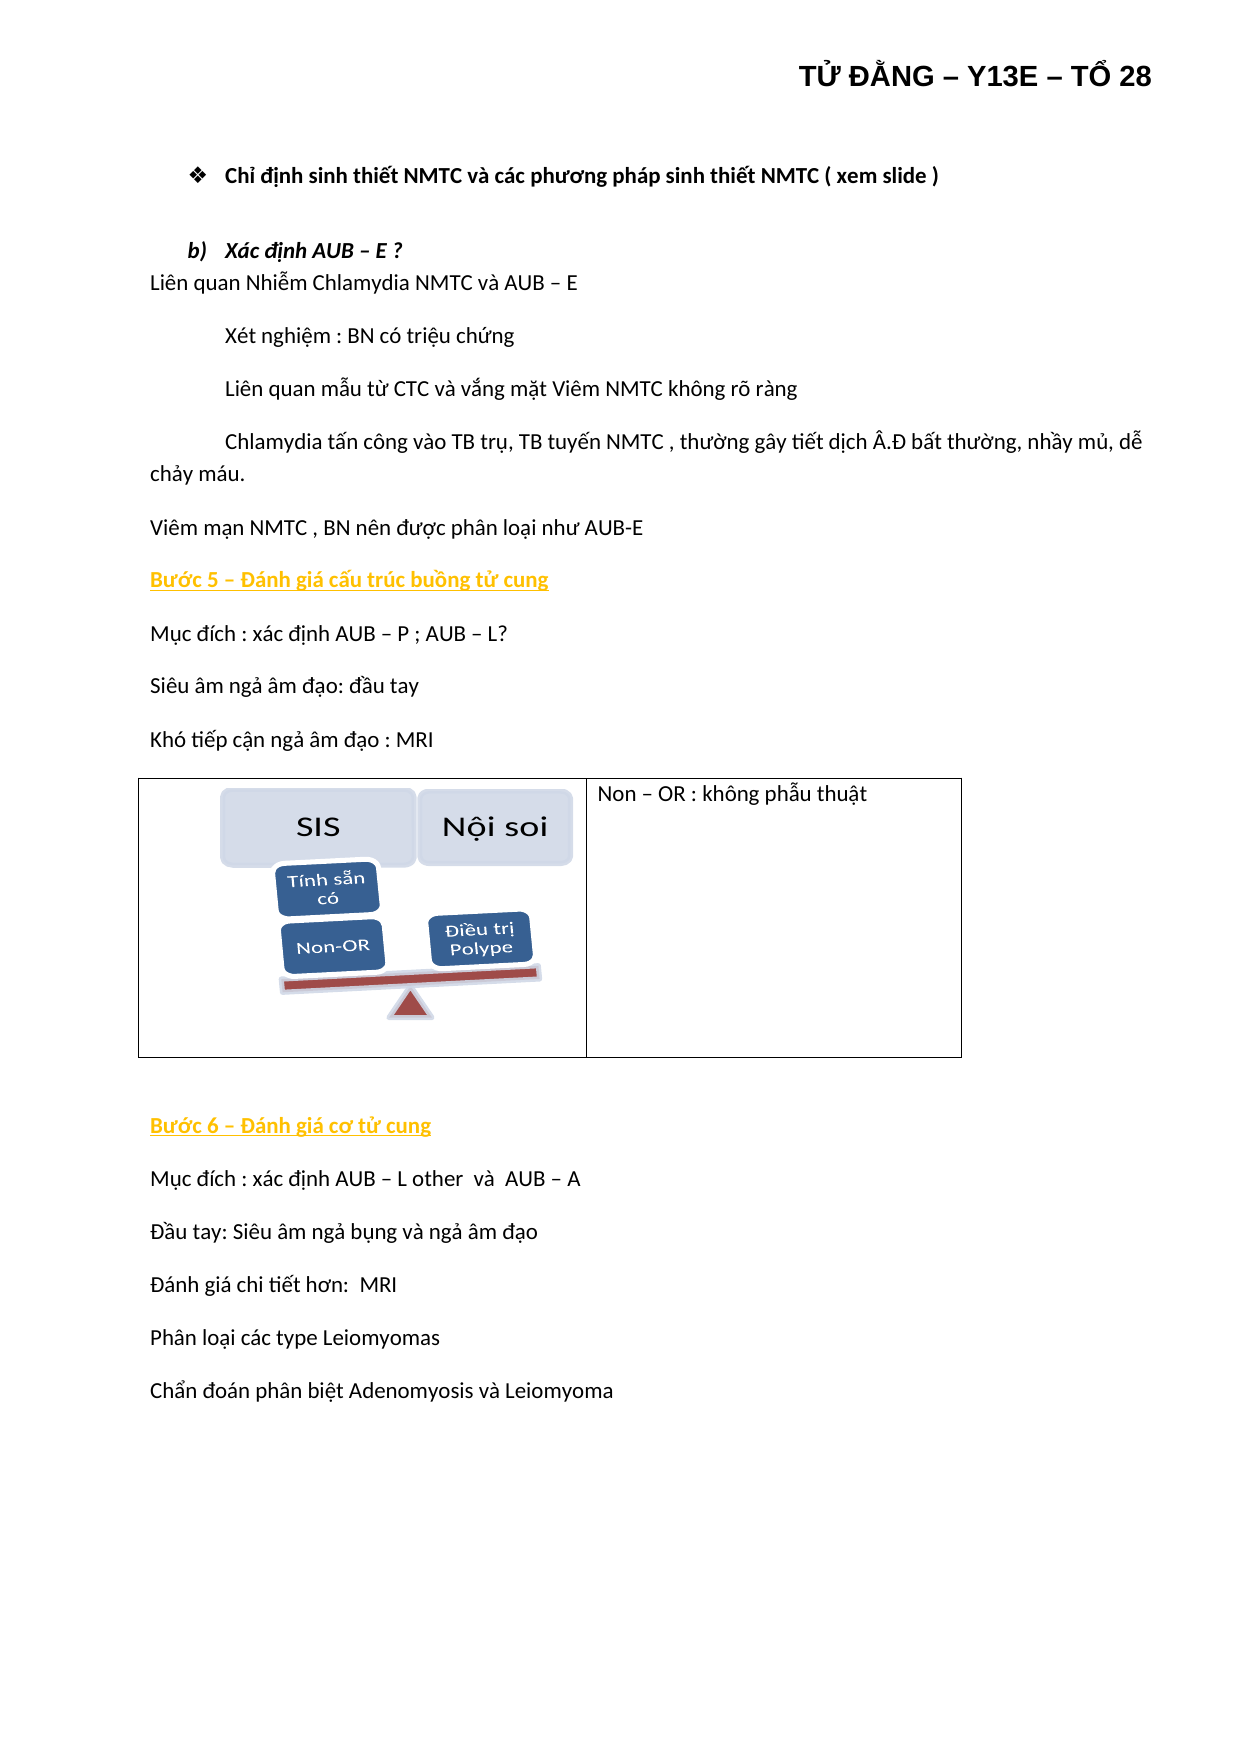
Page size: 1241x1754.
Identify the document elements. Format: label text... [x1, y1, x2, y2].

text Khó tiếp cận ngả âm đạo : MRI [150, 725, 1152, 753]
text Liên quan mẫu từ CTC và vắng mặt Viêm NMTC không rõ ràng [150, 374, 1152, 402]
text Mục đích : xác định AUB – P ; AUB – L? [150, 619, 1152, 647]
list Chỉ định sinh thiết NMTC và các phương pháp sinh thiết NMTC ( xem slide ) [187, 150, 1152, 197]
text Bước 6 – Đánh giá cơ tử cung [150, 1111, 1152, 1139]
text Mục đích : xác định AUB – L other và AUB – A [150, 1164, 1152, 1192]
text Xét nghiệm : BN có triệu chứng [150, 321, 1152, 349]
text Siêu âm ngả âm đạo: đầu tay [150, 672, 1152, 700]
text Bước 5 – Đánh giá cấu trúc buồng tử cung [150, 566, 1152, 594]
text Viêm mạn NMTC , BN nên được phân loại như AUB-E [150, 513, 1152, 541]
text Đầu tay: Siêu âm ngả bụng và ngả âm đạo [150, 1217, 1152, 1245]
text Đánh giá chi tiết hơn: MRI [150, 1270, 1152, 1298]
text Chẩn đoán phân biệt Adenomyosis và Leiomyoma [150, 1376, 1152, 1404]
text Phân loại các type Leiomyomas [150, 1323, 1152, 1351]
table_header [139, 779, 586, 1057]
list Xác định AUB – E ? [187, 236, 1152, 264]
table_header Non – OR : không phẫu thuật [587, 779, 961, 1057]
text Liên quan Nhiễm Chlamydia NMTC và AUB – E [150, 268, 1152, 296]
text Chlamydia tấn công vào TB trụ, TB tuyến NMTC , thường gây tiết dịch Â.Đ bất thường, nhầy mủ, dễ chảy máu. [150, 427, 1152, 488]
